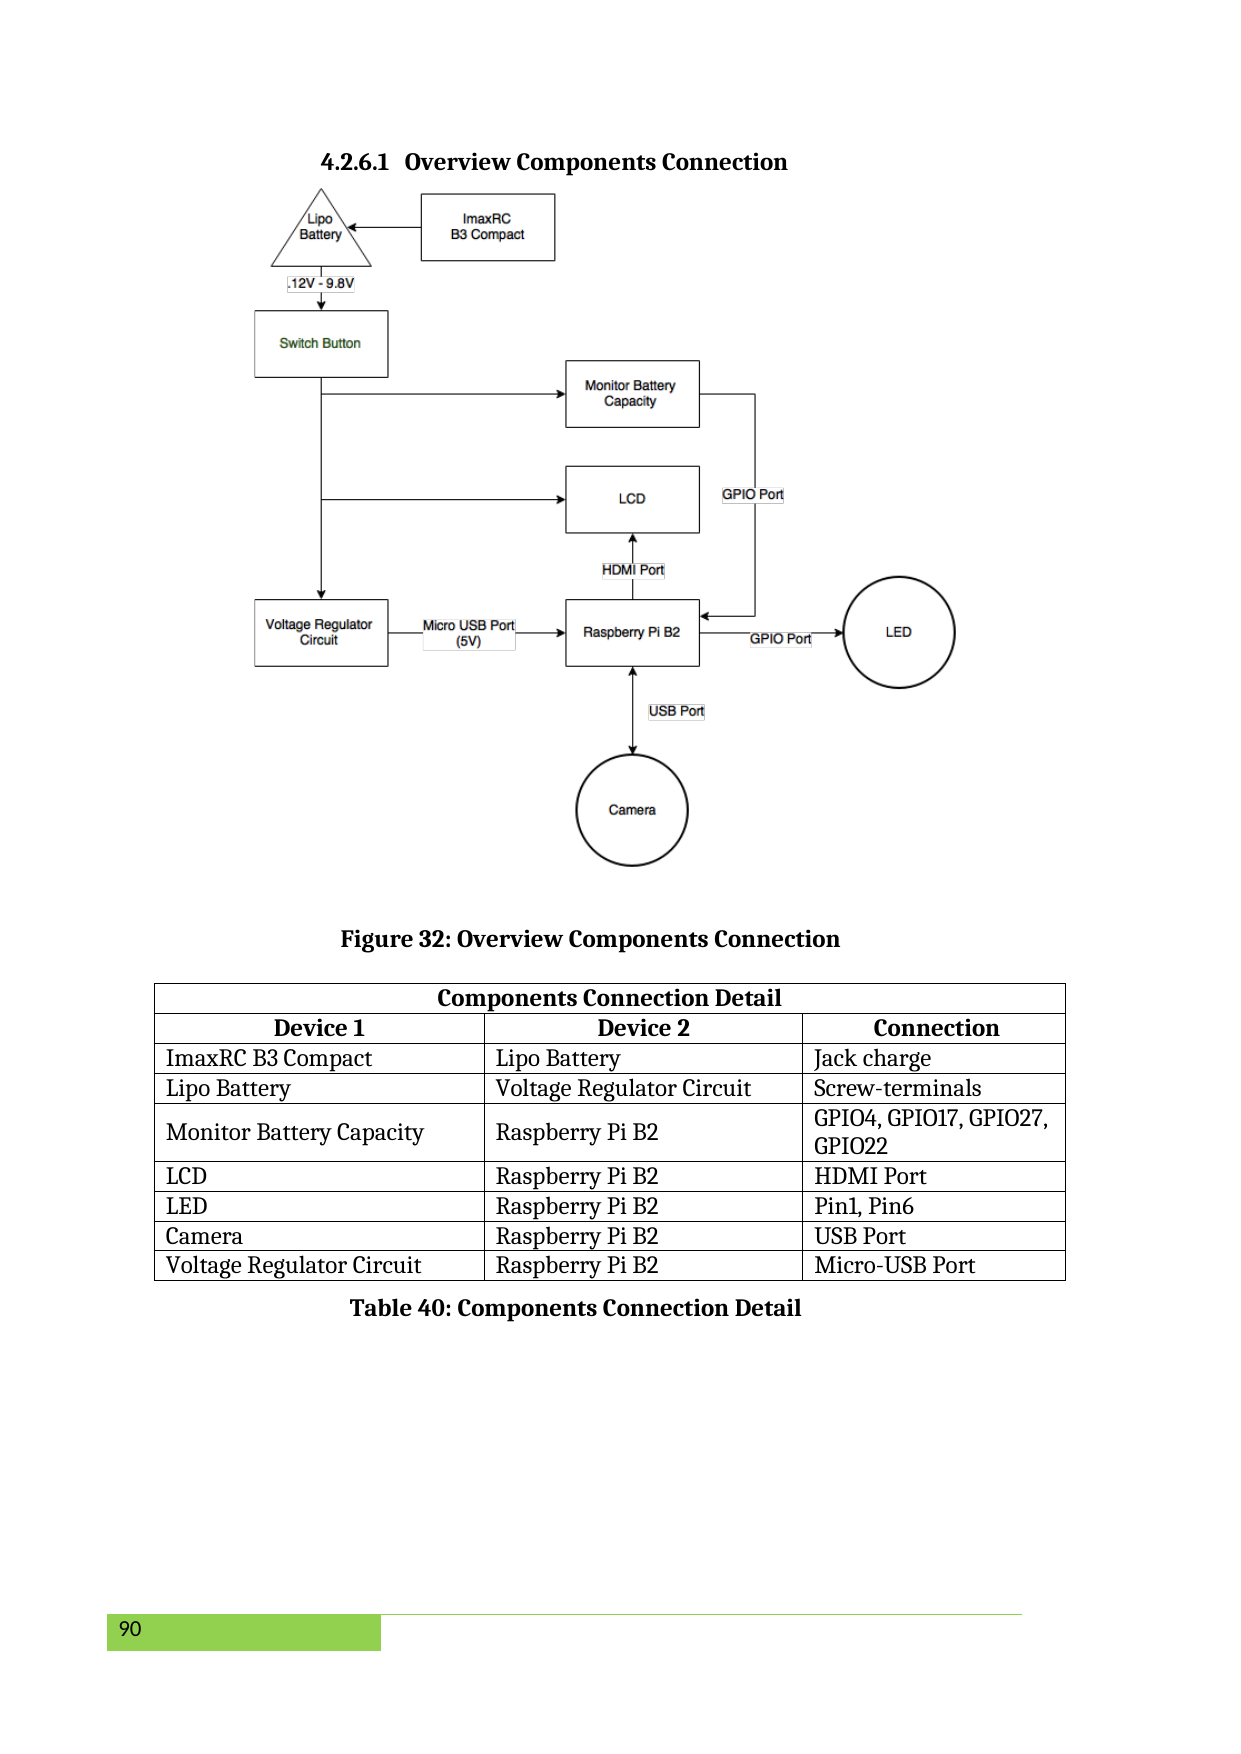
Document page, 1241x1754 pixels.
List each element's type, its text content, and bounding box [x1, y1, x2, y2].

list Table 40: Components Connection Detail [118, 1294, 1033, 1322]
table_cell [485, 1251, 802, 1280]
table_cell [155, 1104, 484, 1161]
text Figure 32: Overview Components Connection [148, 925, 1033, 954]
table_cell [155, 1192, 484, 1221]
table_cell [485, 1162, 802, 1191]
picture [254, 188, 957, 868]
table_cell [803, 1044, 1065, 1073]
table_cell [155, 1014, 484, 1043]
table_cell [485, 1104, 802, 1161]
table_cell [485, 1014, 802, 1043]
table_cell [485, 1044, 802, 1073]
subtitle Overview Components Connection [321, 148, 1033, 176]
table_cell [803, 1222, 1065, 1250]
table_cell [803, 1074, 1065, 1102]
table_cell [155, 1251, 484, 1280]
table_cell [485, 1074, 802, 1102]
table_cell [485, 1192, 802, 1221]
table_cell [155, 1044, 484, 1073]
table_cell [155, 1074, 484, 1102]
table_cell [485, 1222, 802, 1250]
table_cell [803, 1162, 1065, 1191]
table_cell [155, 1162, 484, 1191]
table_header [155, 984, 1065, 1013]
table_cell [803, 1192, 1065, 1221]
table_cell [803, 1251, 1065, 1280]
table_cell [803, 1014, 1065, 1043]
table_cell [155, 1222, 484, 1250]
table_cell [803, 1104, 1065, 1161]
